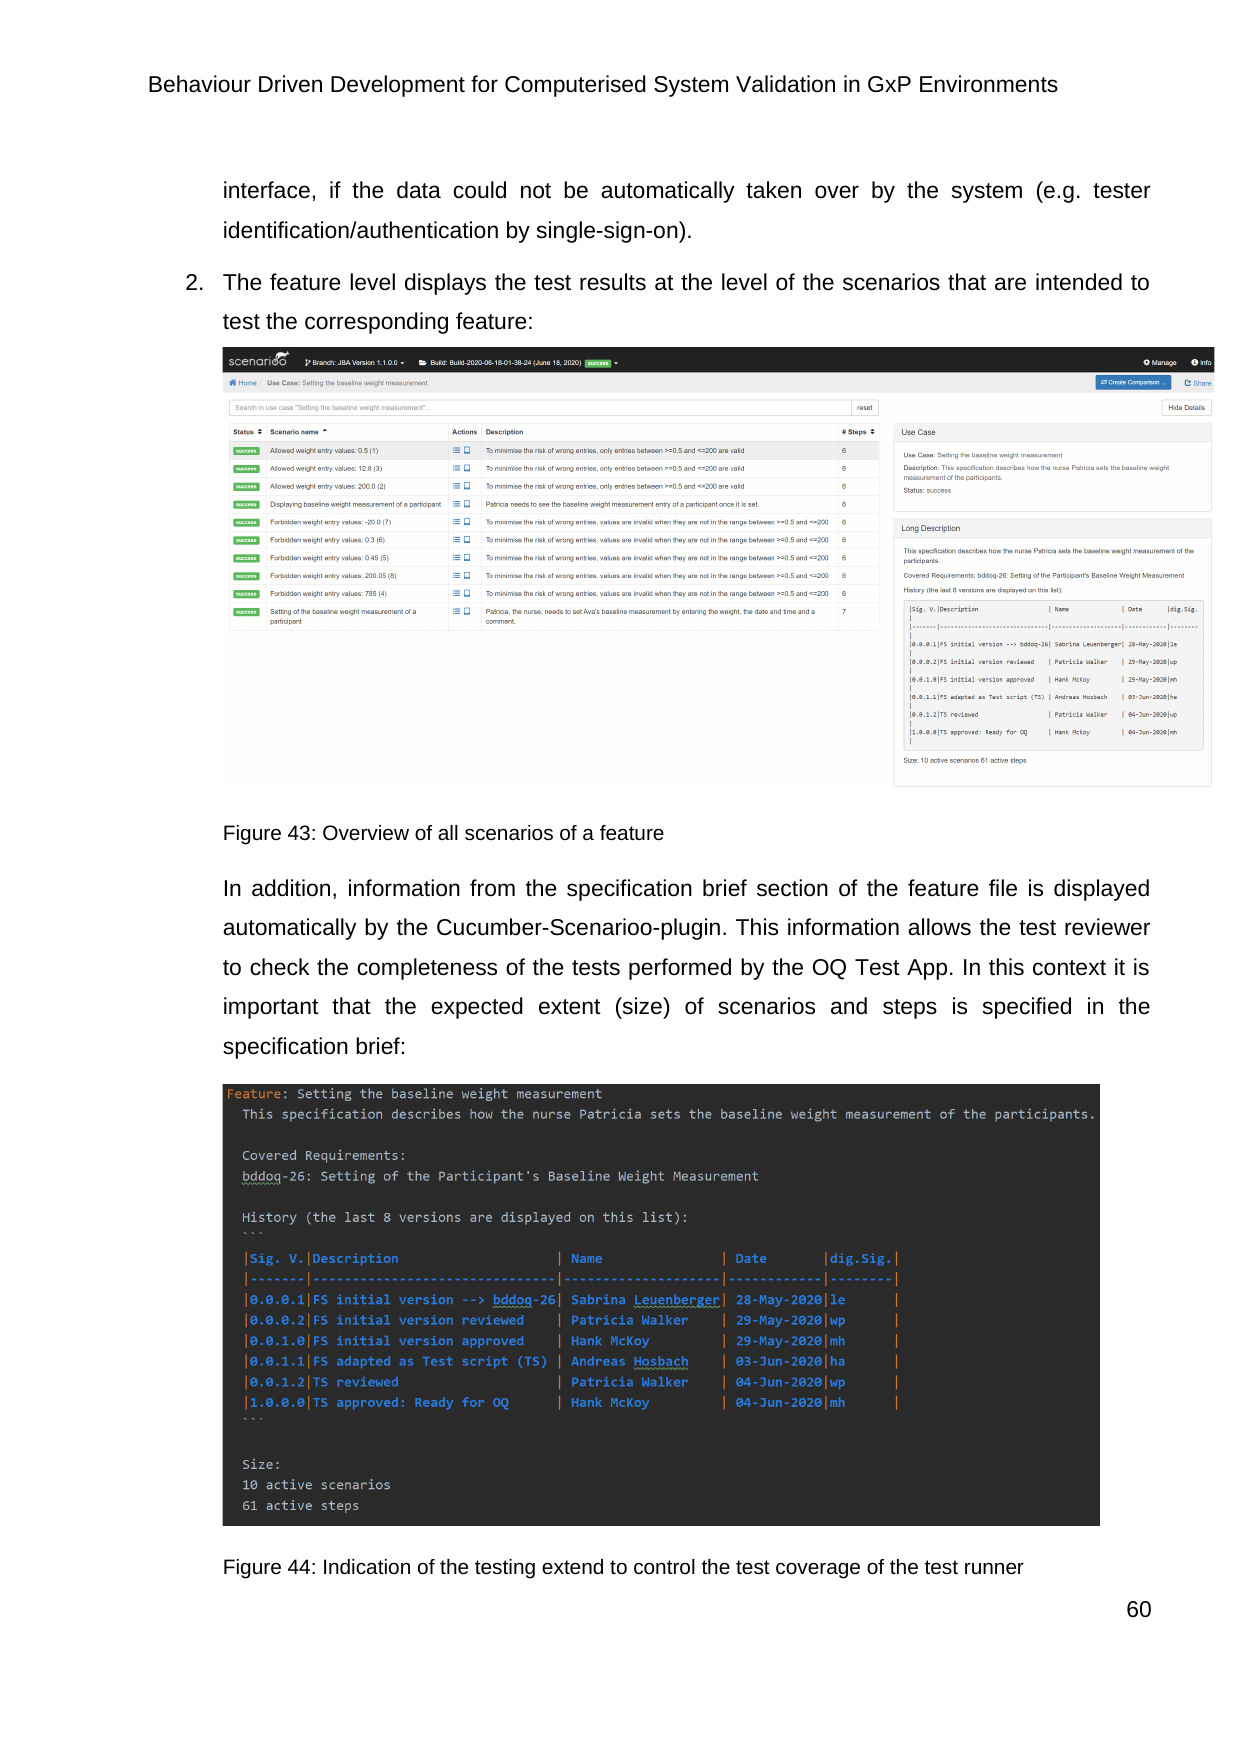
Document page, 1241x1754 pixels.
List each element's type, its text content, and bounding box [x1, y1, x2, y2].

text Figure 44: Indication of the testing extend to control the test coverage of the test runner [223, 1551, 1152, 1581]
text In addition, information from the specification brief section of the feature file is displayed automatically by the Cucumber-Scenarioo-plugin. This information allows the test reviewer to check the completeness of the tests performed by the OQ Test App. In this context it is important that the expected extent (size) of scenarios and steps is specified in the specification brief: [223, 875, 1152, 1059]
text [223, 177, 1152, 243]
list The feature level displays the test results at the level of the scenarios that are intended to test the corresponding feature: [185, 269, 1152, 334]
picture [222, 1084, 1100, 1526]
picture [222, 347, 1215, 791]
text Figure 43: Overview of all scenarios of a feature [223, 817, 1152, 846]
